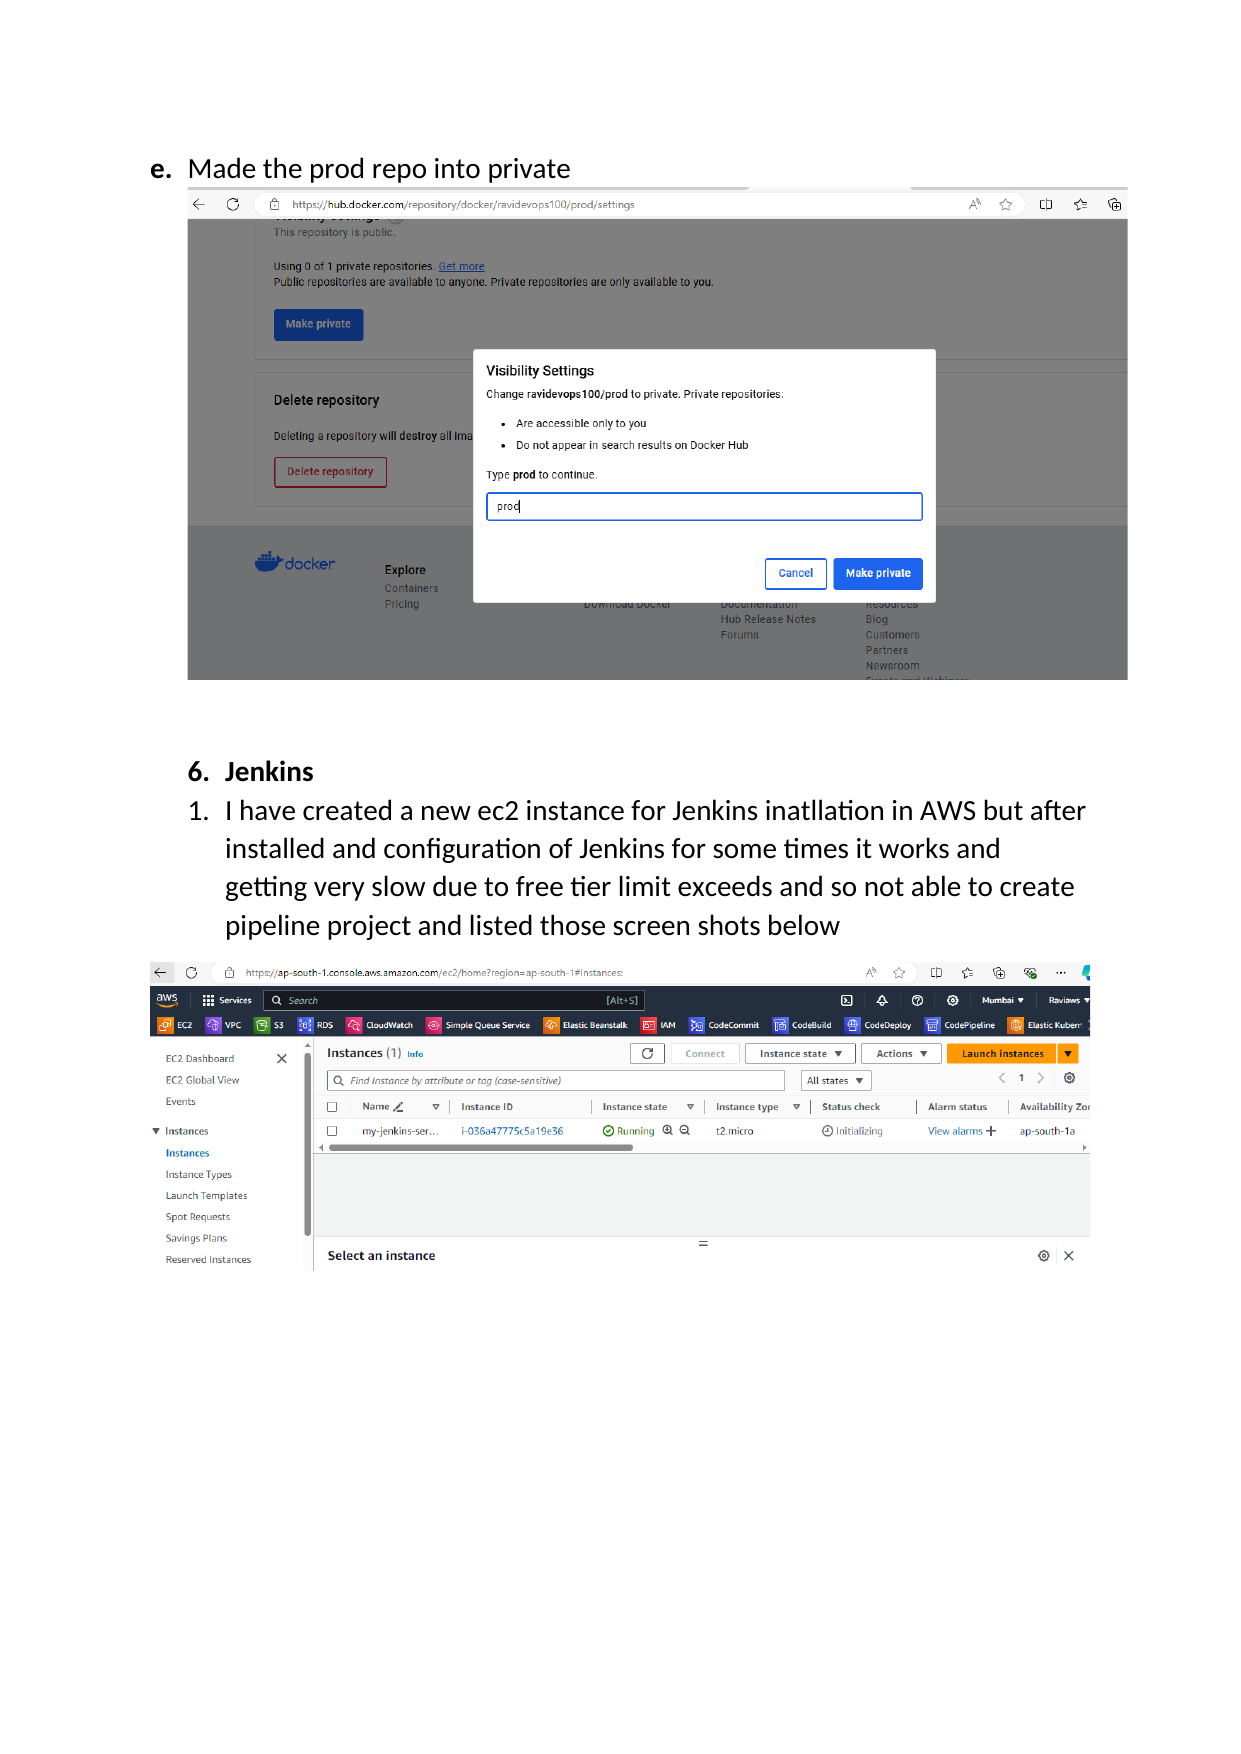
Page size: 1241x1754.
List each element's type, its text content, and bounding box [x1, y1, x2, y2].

picture [150, 962, 1091, 1271]
picture [187, 187, 1128, 680]
list Jenkins [187, 753, 1090, 789]
list I have created a new ec2 instance for Jenkins inatllation in AWS but after installed and configuration of Jenkins for some times it works and getting very slow due to free tier limit exceeds and so not able to create pipeline project and listed those screen shots below [187, 792, 1090, 942]
